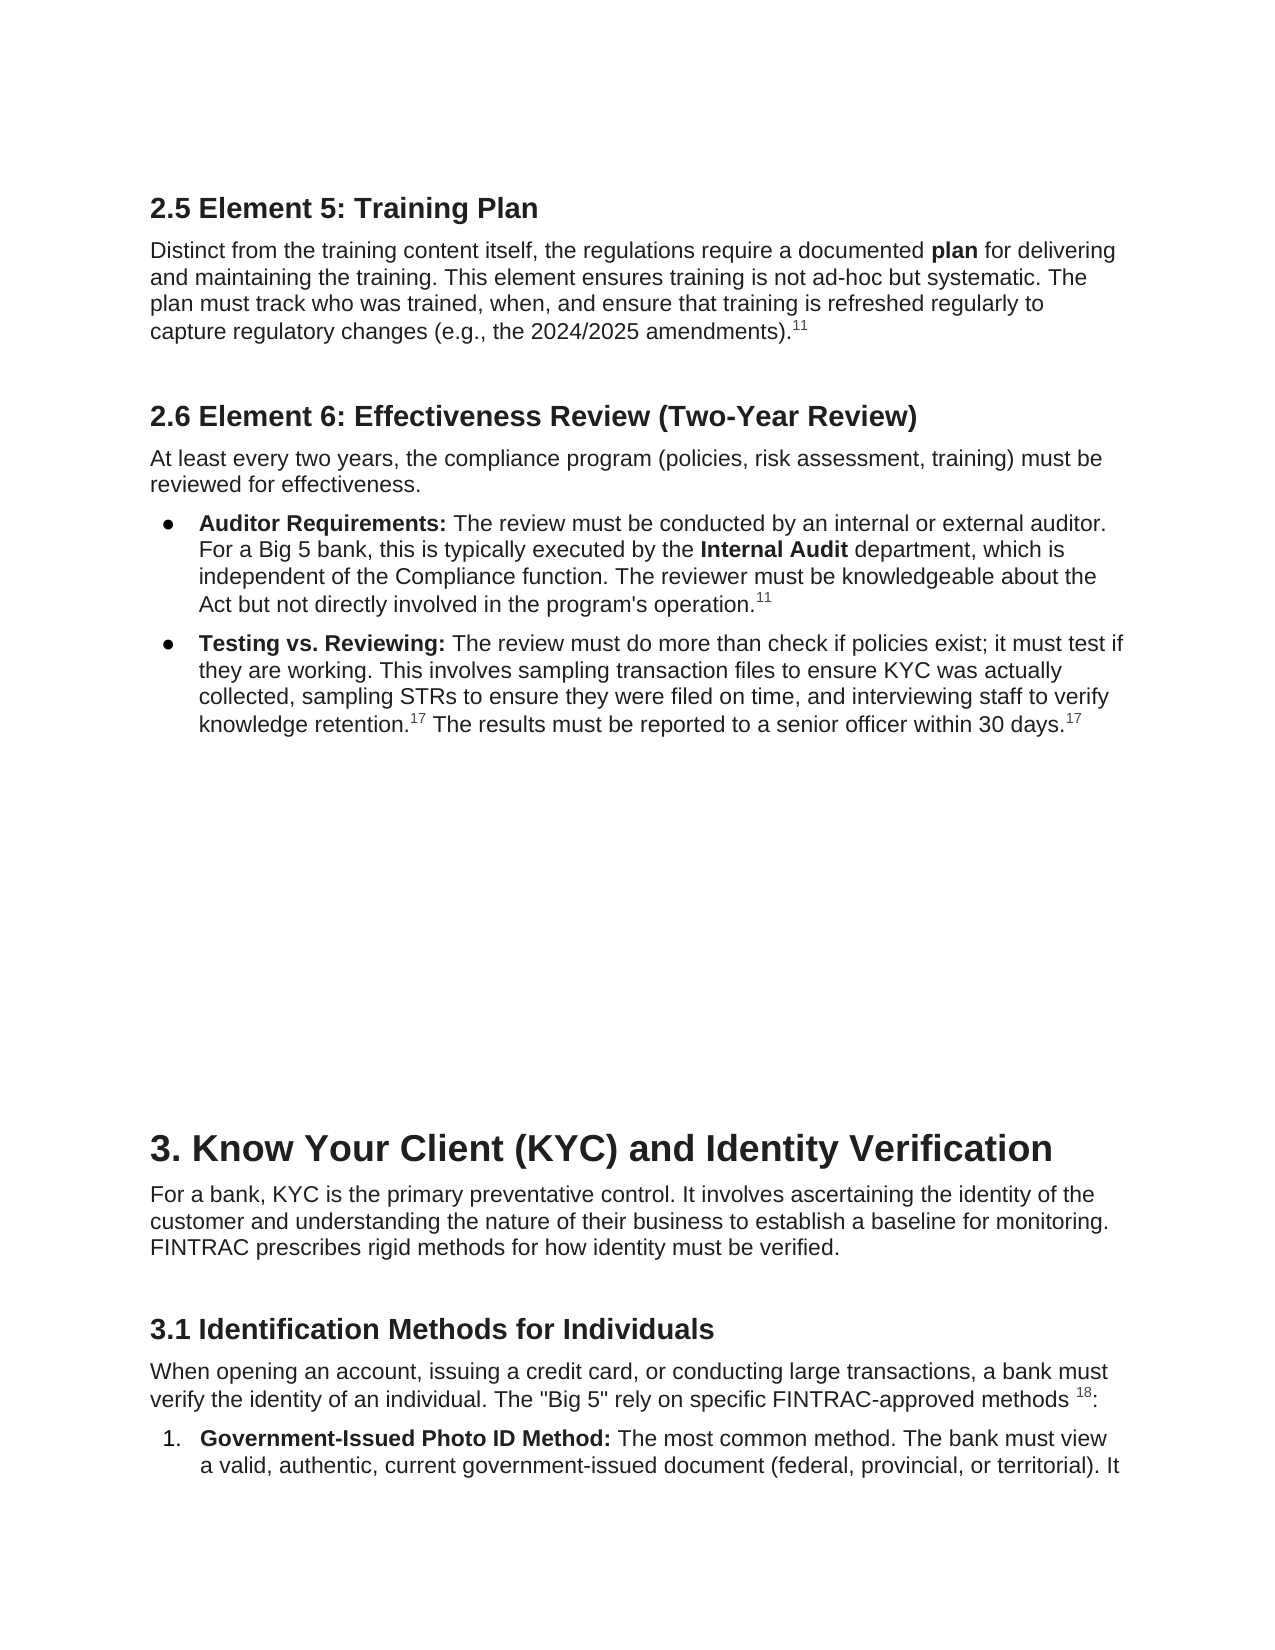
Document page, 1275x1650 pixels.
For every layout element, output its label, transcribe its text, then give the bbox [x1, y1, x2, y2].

text At least every two years, the compliance program (policies, risk assessment, training) must be reviewed for effectiveness. [150, 445, 1125, 498]
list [162, 1425, 1125, 1478]
subtitle 2.6 Element 6: Effectiveness Review (Two-Year Review) [150, 399, 1125, 432]
subtitle 3. Know Your Client (KYC) and Identity Verification [150, 1126, 1125, 1169]
text When opening an account, issuing a credit card, or conducting large transactions, a bank must verify the identity of an individual. The "Big 5" rely on specific FINTRAC-approved methods 18: [150, 1358, 1125, 1413]
text For a bank, KYC is the primary preventative control. It involves ascertaining the identity of the customer and understanding the nature of their business to establish a baseline for monitoring. FINTRAC prescribes rigid methods for how identity must be verified. [150, 1181, 1125, 1260]
subtitle 3.1 Identification Methods for Individuals [150, 1312, 1125, 1345]
list Testing vs. Reviewing: The review must do more than check if policies exist; it must test if they are working. This involves sampling transaction files to ensure KYC was actually collected, sampling STRs to ensure they were filed on time, and interviewing staff to verify knowledge retention.17 The results must be reported to a senior officer within 30 days.17 [161, 630, 1125, 738]
text Distinct from the training content itself, the regulations require a documented plan for delivering and maintaining the training. This element ensures training is not ad-hoc but systematic. The plan must track who was trained, when, and ensure that training is refreshed regularly to capture regulatory changes (e.g., the 2024/2025 amendments).11 [150, 237, 1125, 345]
list Auditor Requirements: The review must be conducted by an internal or external auditor. For a Big 5 bank, this is typically executed by the Internal Audit department, which is independent of the Compliance function. The reviewer must be knowledgeable about the Act but not directly involved in the program's operation.11 [161, 510, 1125, 618]
subtitle 2.5 Element 5: Training Plan [150, 191, 1125, 225]
